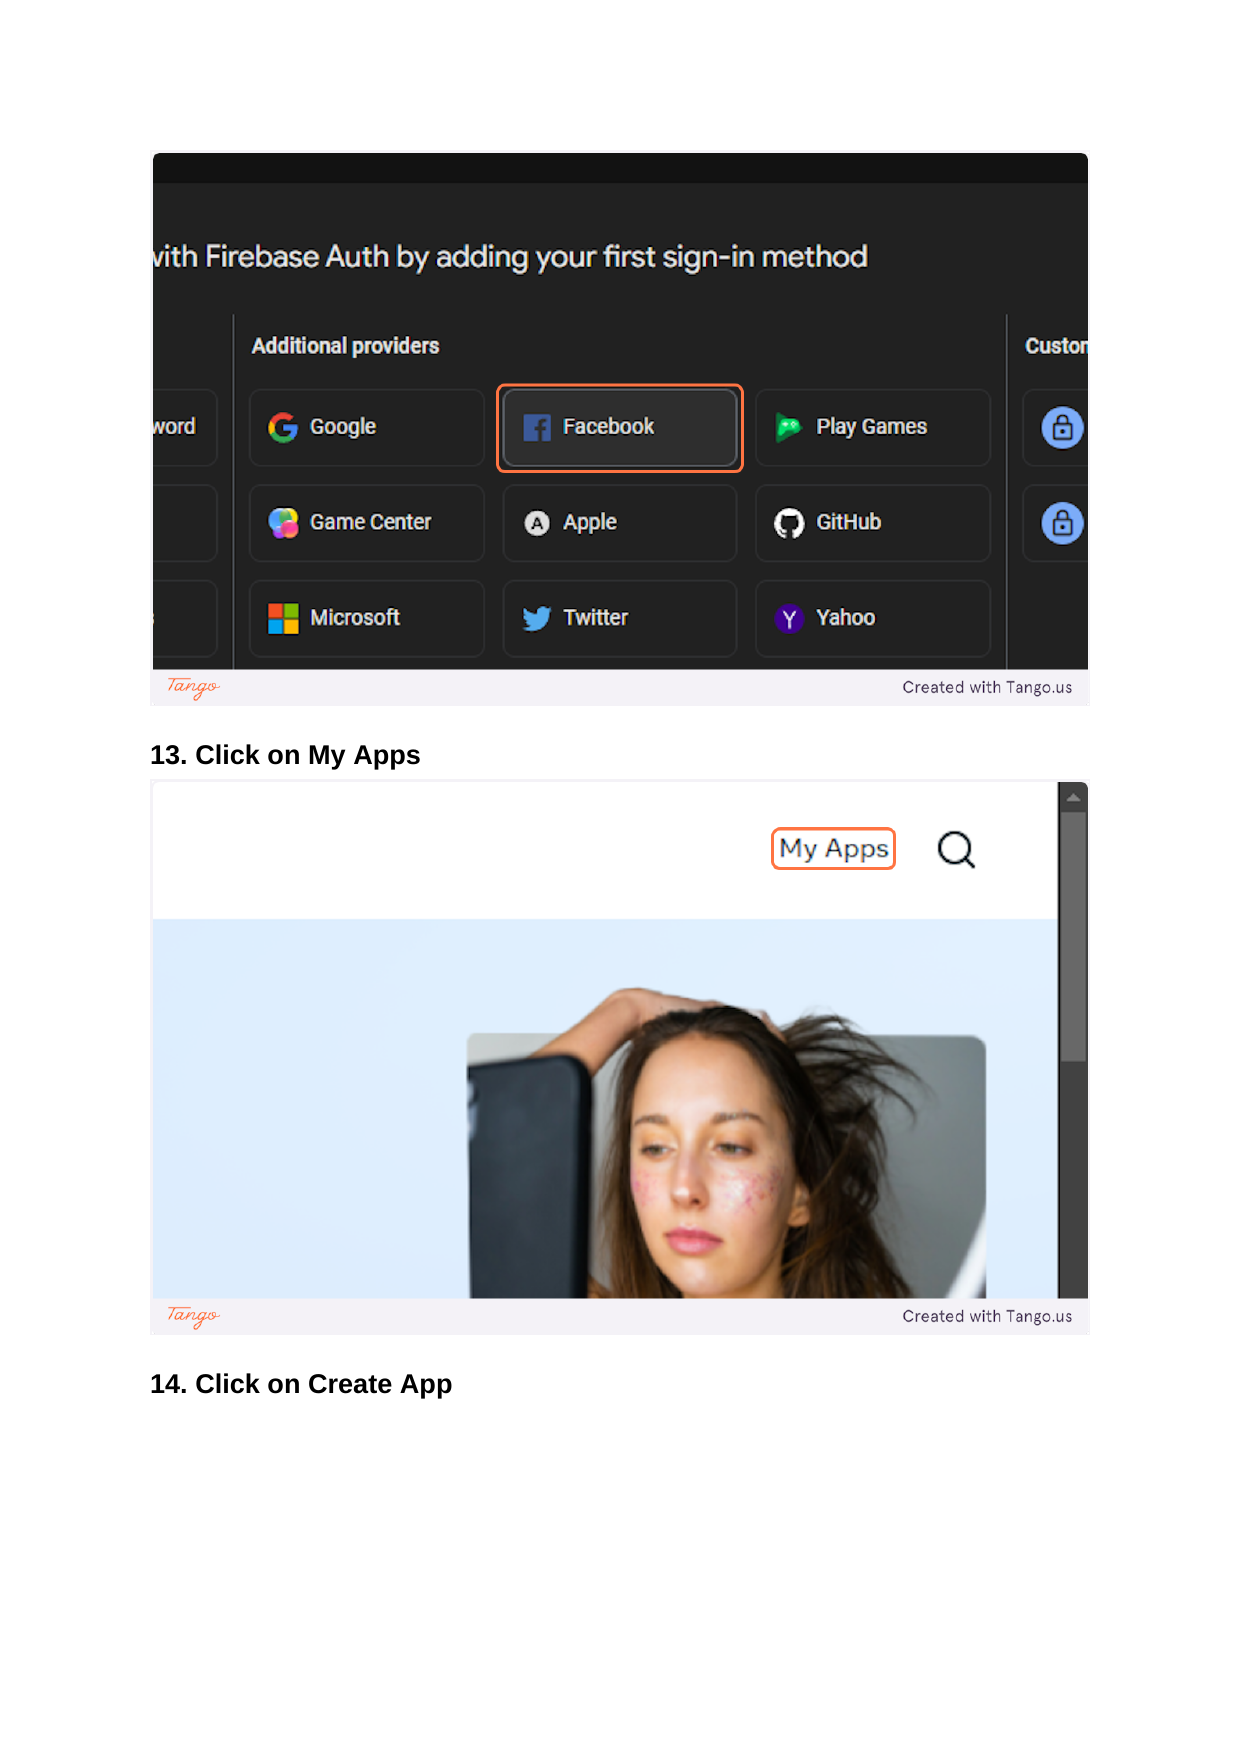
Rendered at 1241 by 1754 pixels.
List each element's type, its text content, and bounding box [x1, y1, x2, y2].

picture [152, 152, 1089, 705]
subtitle 13. Click on My Apps [150, 739, 1090, 771]
subtitle 14. Click on Create App [150, 1368, 1090, 1399]
picture [152, 781, 1089, 1334]
